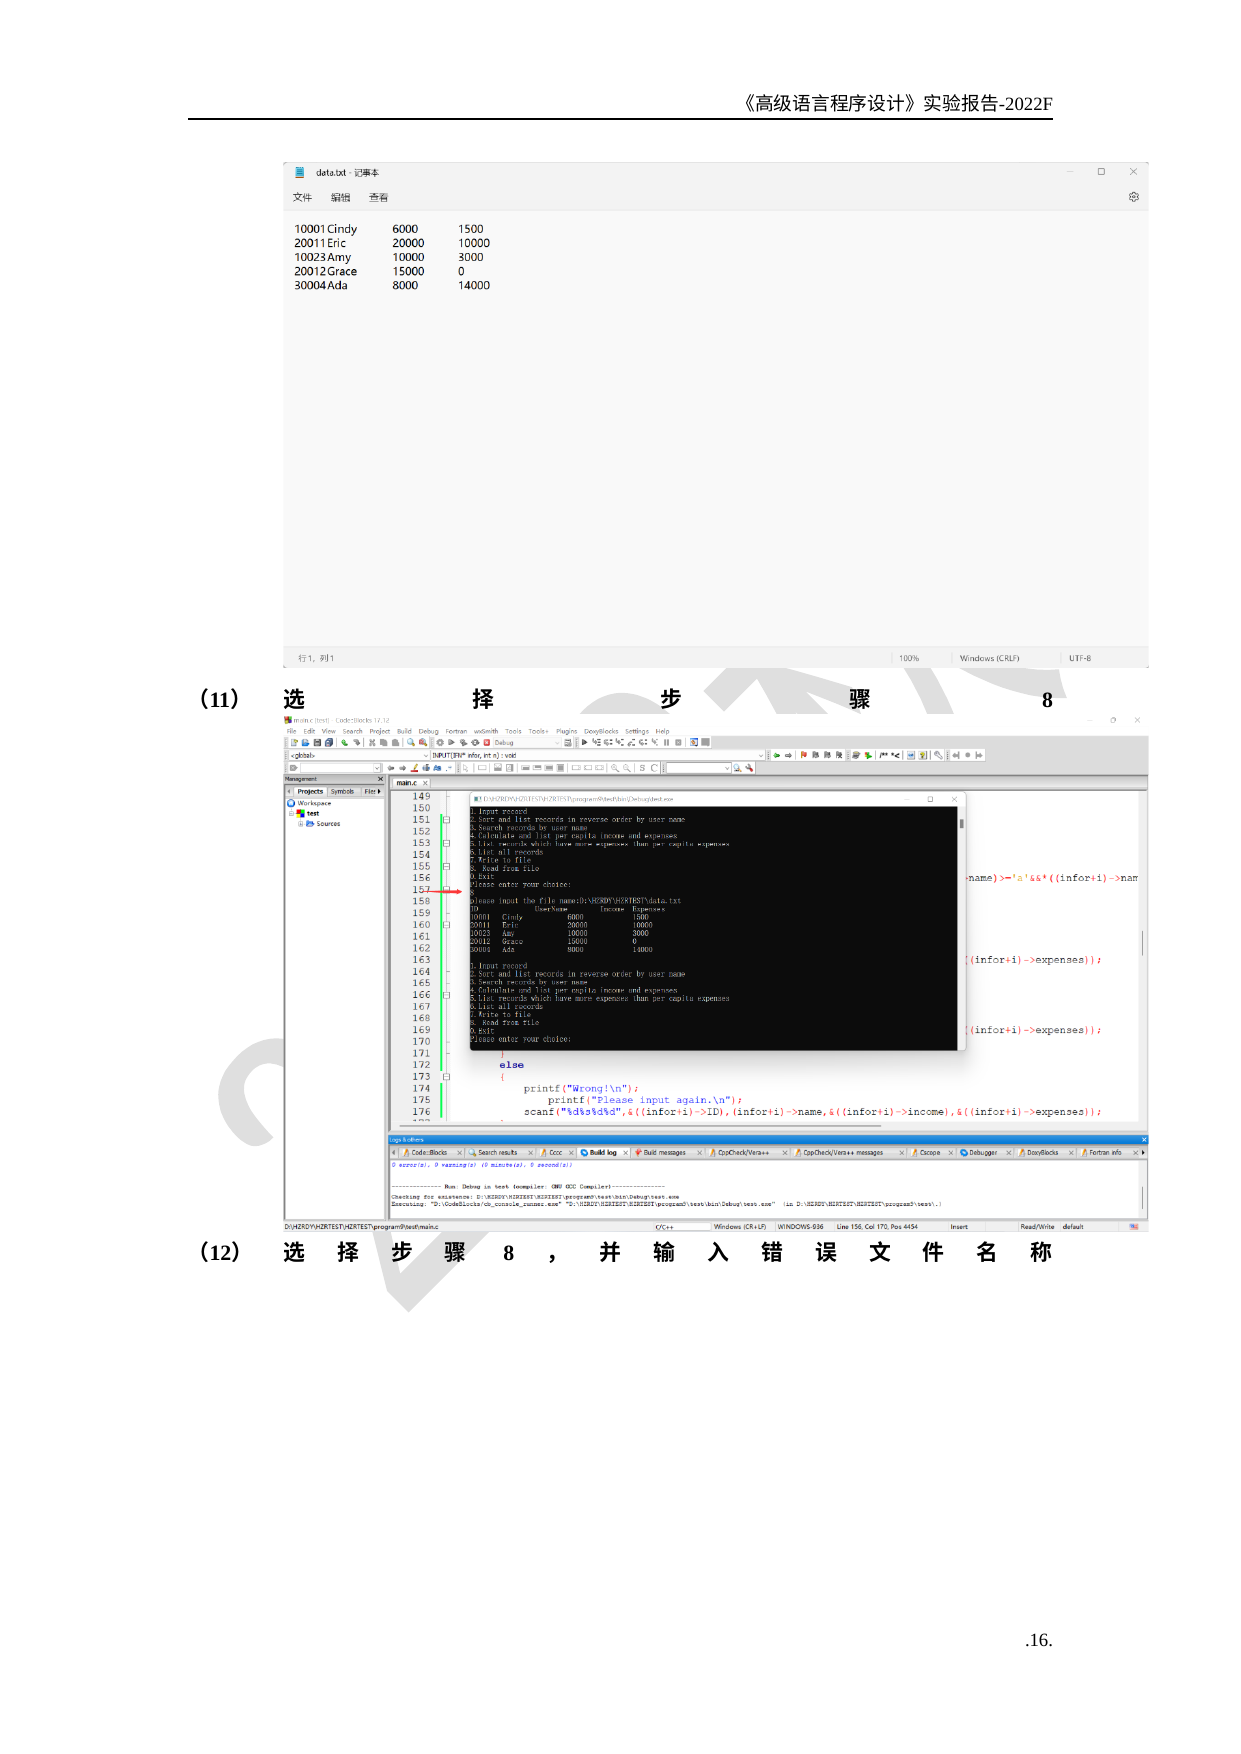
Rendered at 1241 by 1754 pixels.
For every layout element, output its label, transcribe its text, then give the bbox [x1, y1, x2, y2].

picture [283, 714, 1149, 1232]
picture [283, 162, 1149, 668]
list 选择步骤8，并输入错误文件名称 [187, 1234, 1053, 1267]
